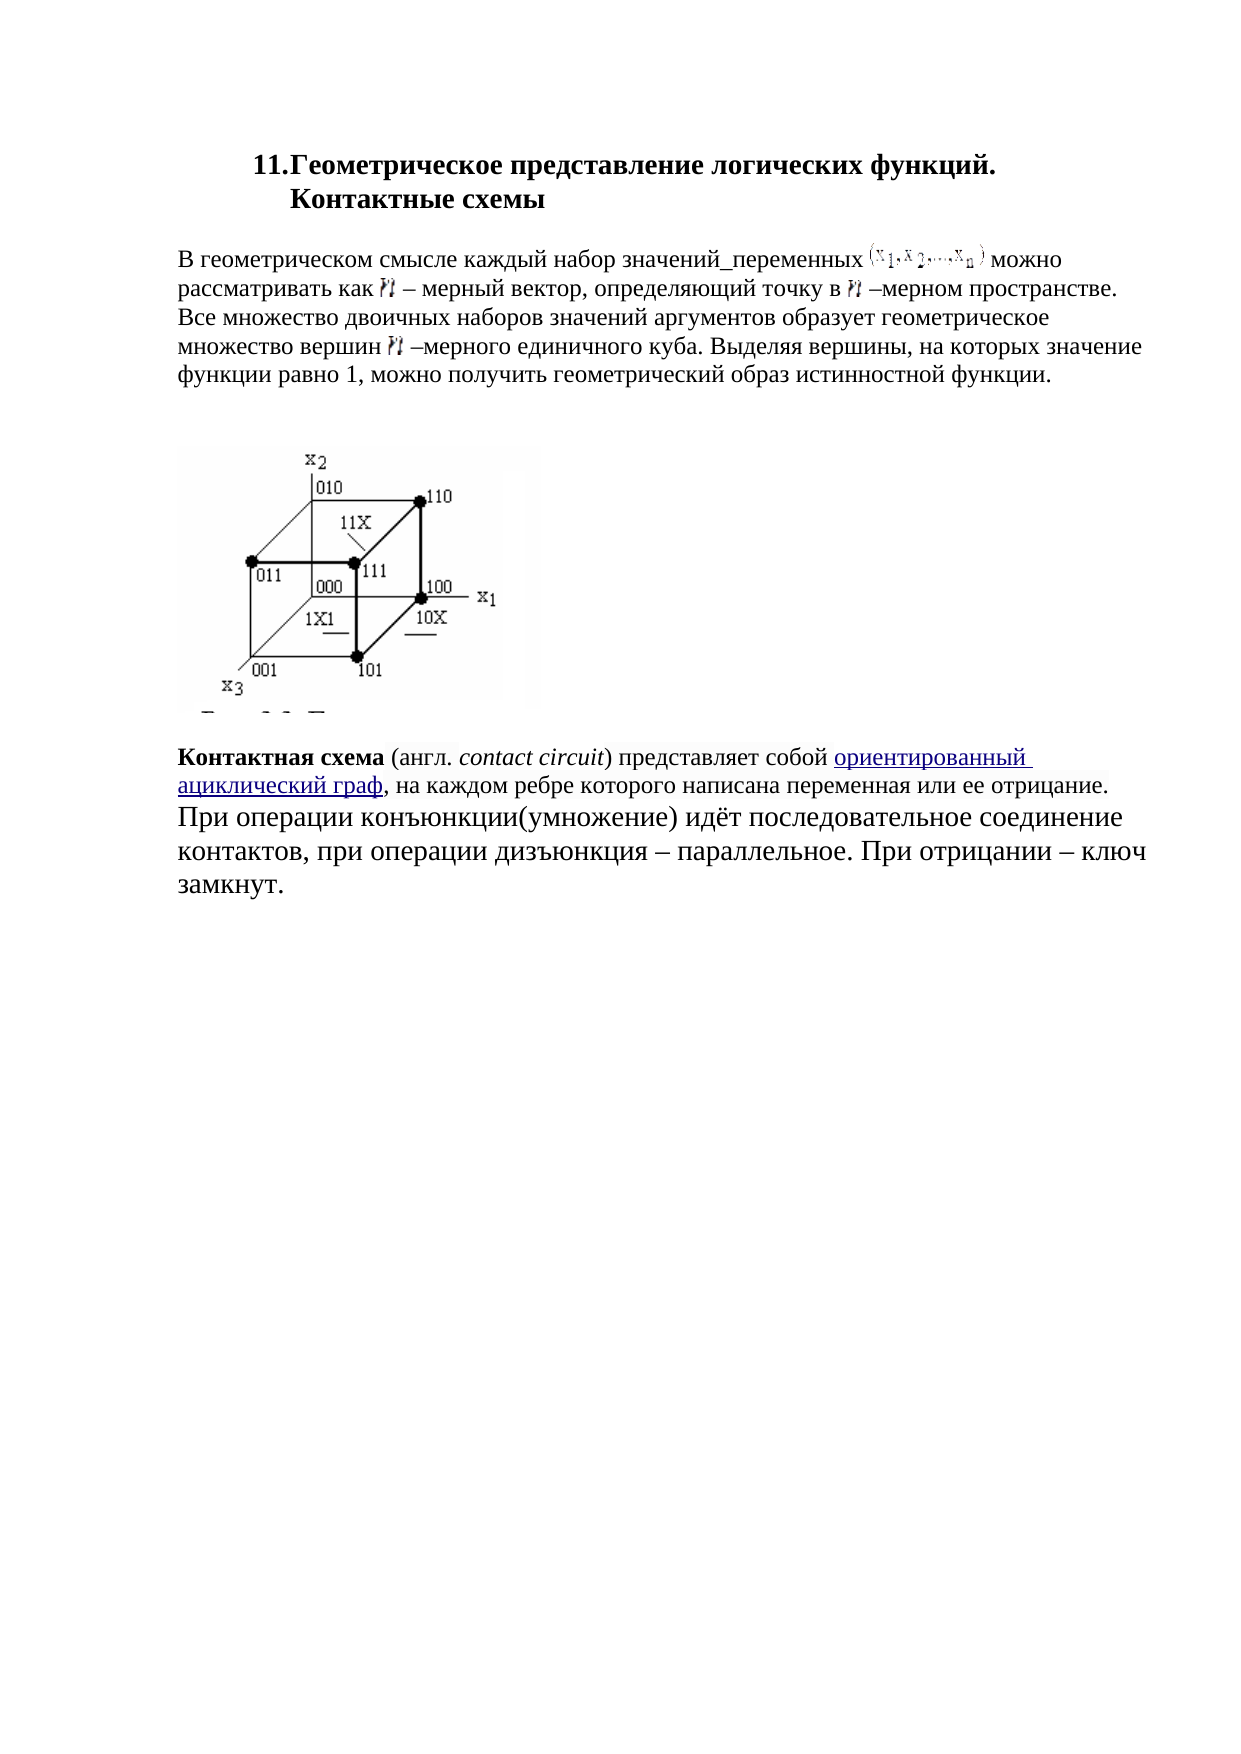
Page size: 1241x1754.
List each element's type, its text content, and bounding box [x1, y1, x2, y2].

picture [847, 280, 863, 297]
picture [387, 336, 405, 355]
text В геометрическом смысле каждый набор значений_переменных можно рассматривать как – мерный вектор, определяющий точку в –мерном пространстве. Все множество двоичных наборов значений аргументов образует геометрическое множество вершин –мерного единичного куба. Выделяя вершины, на которых значение функции равно 1, можно получить геометрический образ истинностной функции. [177, 243, 1152, 388]
picture [379, 278, 397, 297]
list Геометрическое представление логических функций. Контактные схемы [252, 147, 1152, 214]
picture [870, 243, 985, 268]
text Контактная схема (англ. contact circuit) представляет собой ориентированный ациклический граф, на каждом ребре которого написана переменная или ее отрицание. При операции конъюнкции(умножение) идёт последовательное соединение контактов, при операции дизъюнкция – параллельное. При отрицании – ключ замкнут. [177, 742, 1152, 900]
picture [177, 446, 545, 713]
